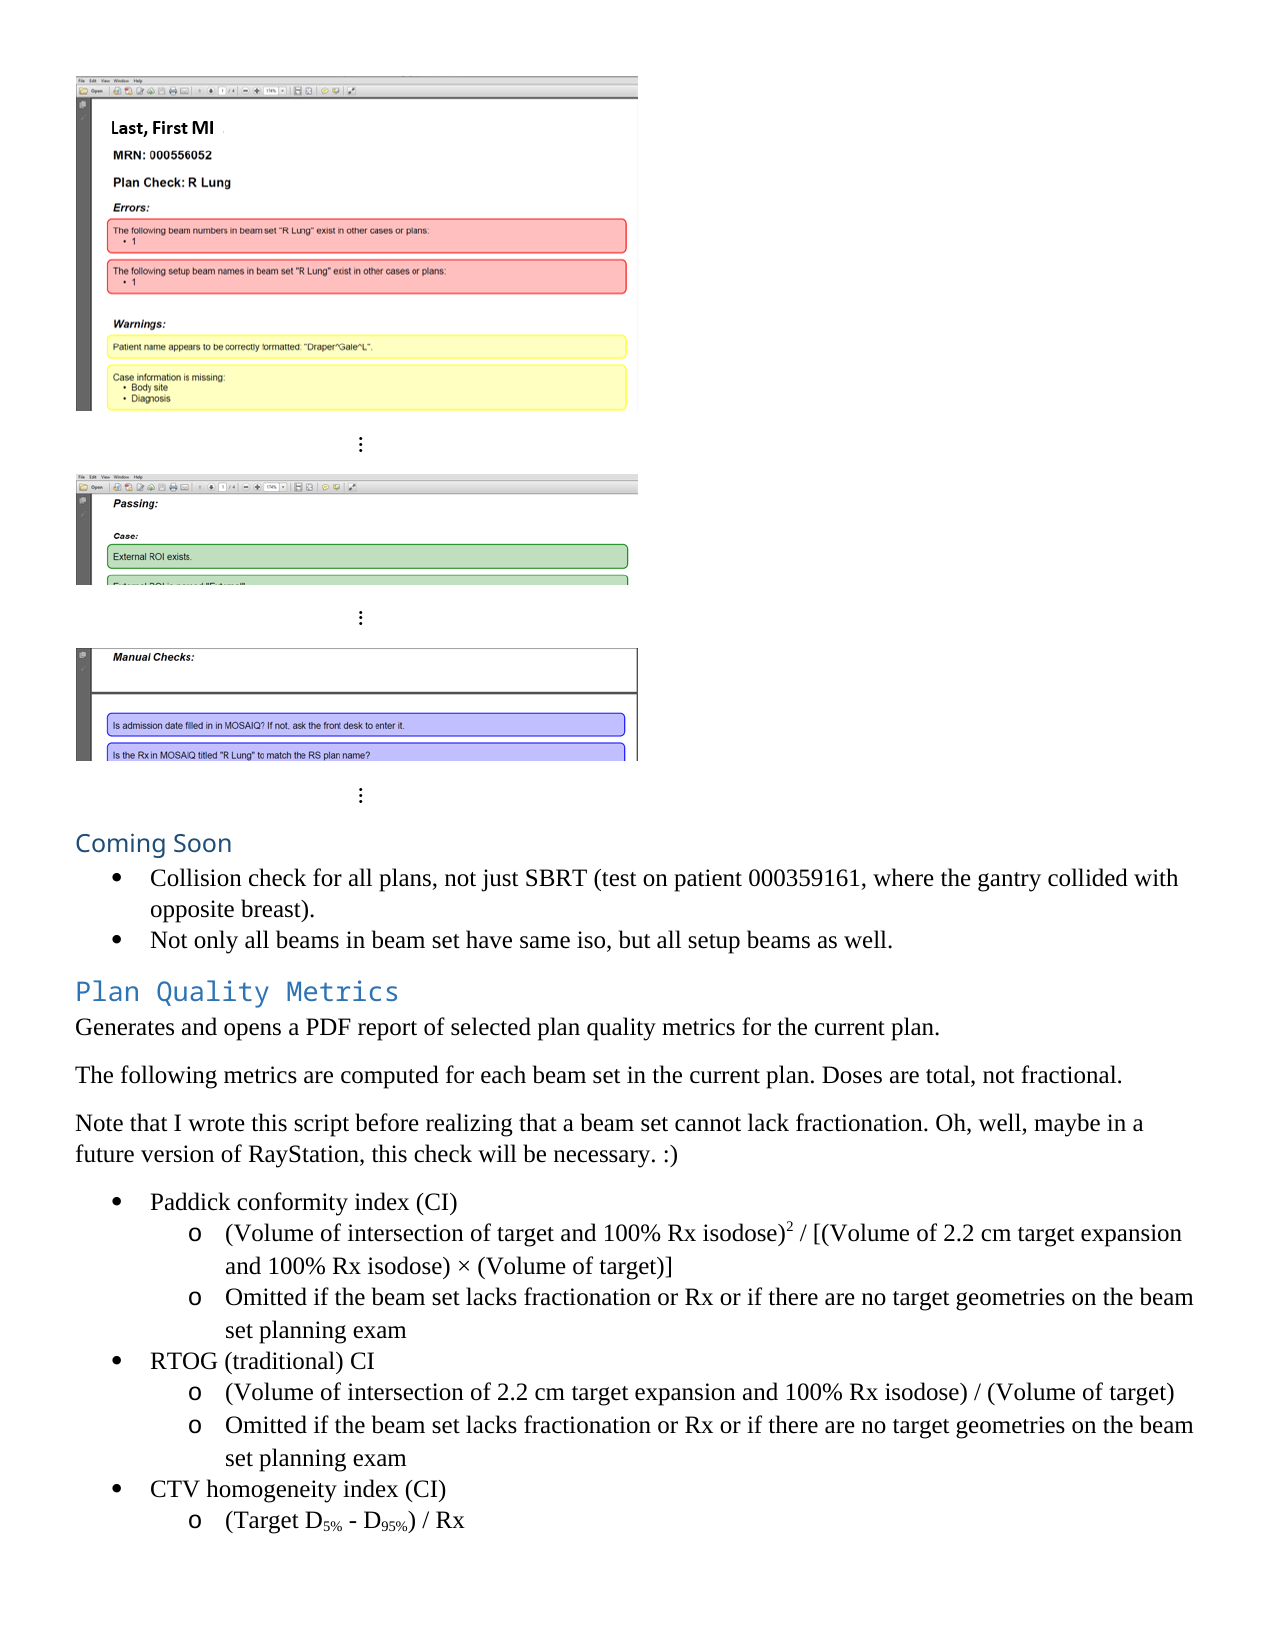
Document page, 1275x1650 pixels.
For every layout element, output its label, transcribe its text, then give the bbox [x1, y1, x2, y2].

list (Volume of intersection of target and 100% Rx isodose)2 / [(Volume of 2.2 cm target expansion and 100% Rx isodose) × (Volume of target)] [187, 1218, 1200, 1279]
picture [75, 75, 641, 807]
list RTOG (traditional) CI [112, 1346, 1200, 1375]
text Generates and opens a PDF report of selected plan quality metrics for the current plan. [75, 1012, 1200, 1041]
text The following metrics are computed for each beam set in the current plan. Doses are total, not fractional. [75, 1060, 1200, 1089]
subtitle Coming Soon [75, 826, 1200, 860]
list (Target D5% - D95%) / Rx [187, 1505, 1200, 1536]
text Note that I wrote this script before realizing that a beam set cannot lack fractionation. Oh, well, maybe in a future version of RayStation, this check will be necessary. :) [75, 1108, 1200, 1168]
list (Volume of intersection of 2.2 cm target expansion and 100% Rx isodose) / (Volume of target) [187, 1377, 1200, 1408]
list Collision check for all plans, not just SBRT (test on patient 000359161, where the gantry collided with opposite breast). [112, 863, 1200, 923]
list Omitted if the beam set lacks fractionation or Rx or if there are no target geometries on the beam set planning exam [187, 1282, 1200, 1344]
list Not only all beams in beam set have same iso, but all setup beams as well. [112, 925, 1200, 954]
subtitle Plan Quality Metrics [75, 973, 1200, 1009]
list CTV homogeneity index (CI) [112, 1474, 1200, 1503]
list Paddick conformity index (CI) [112, 1187, 1200, 1215]
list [187, 1410, 1200, 1472]
